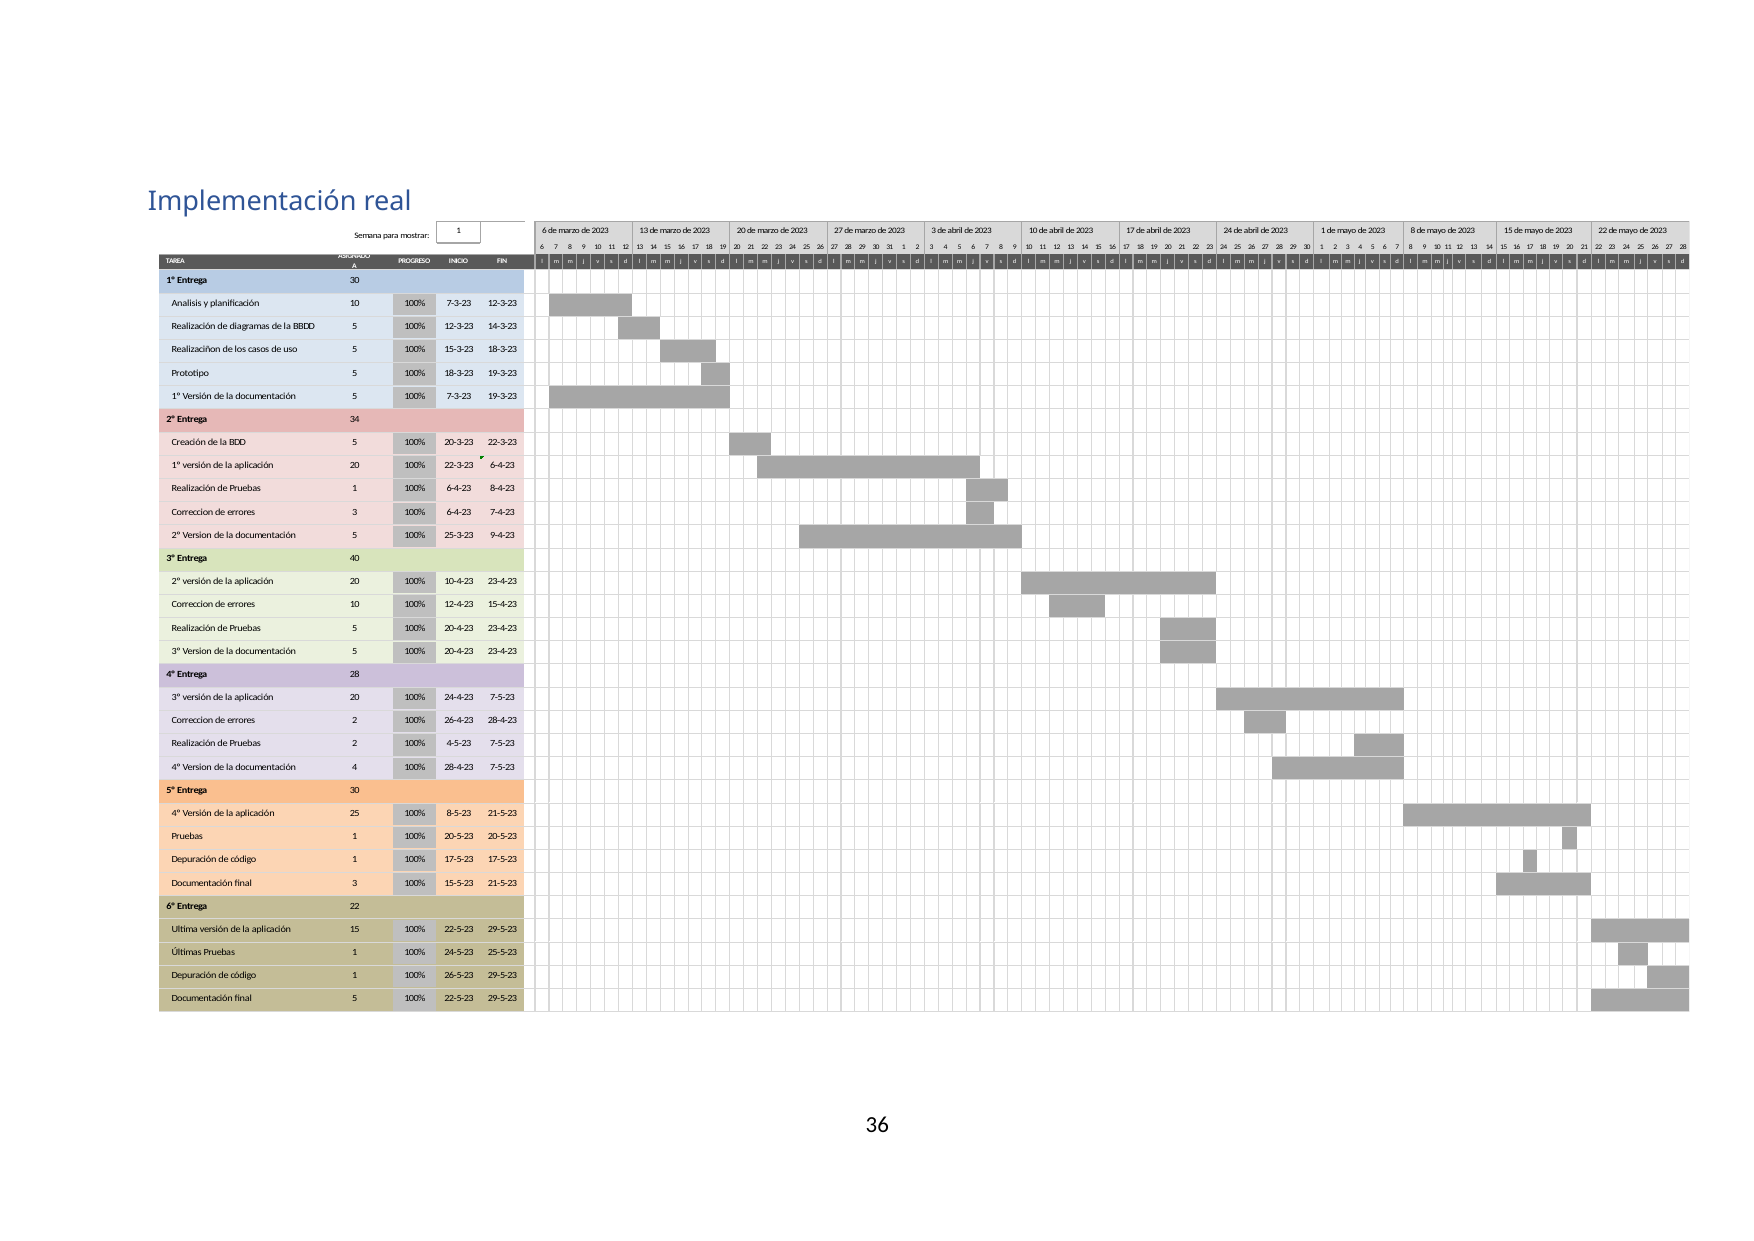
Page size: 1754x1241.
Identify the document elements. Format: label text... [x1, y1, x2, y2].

subtitle Implementación real [148, 181, 1606, 218]
